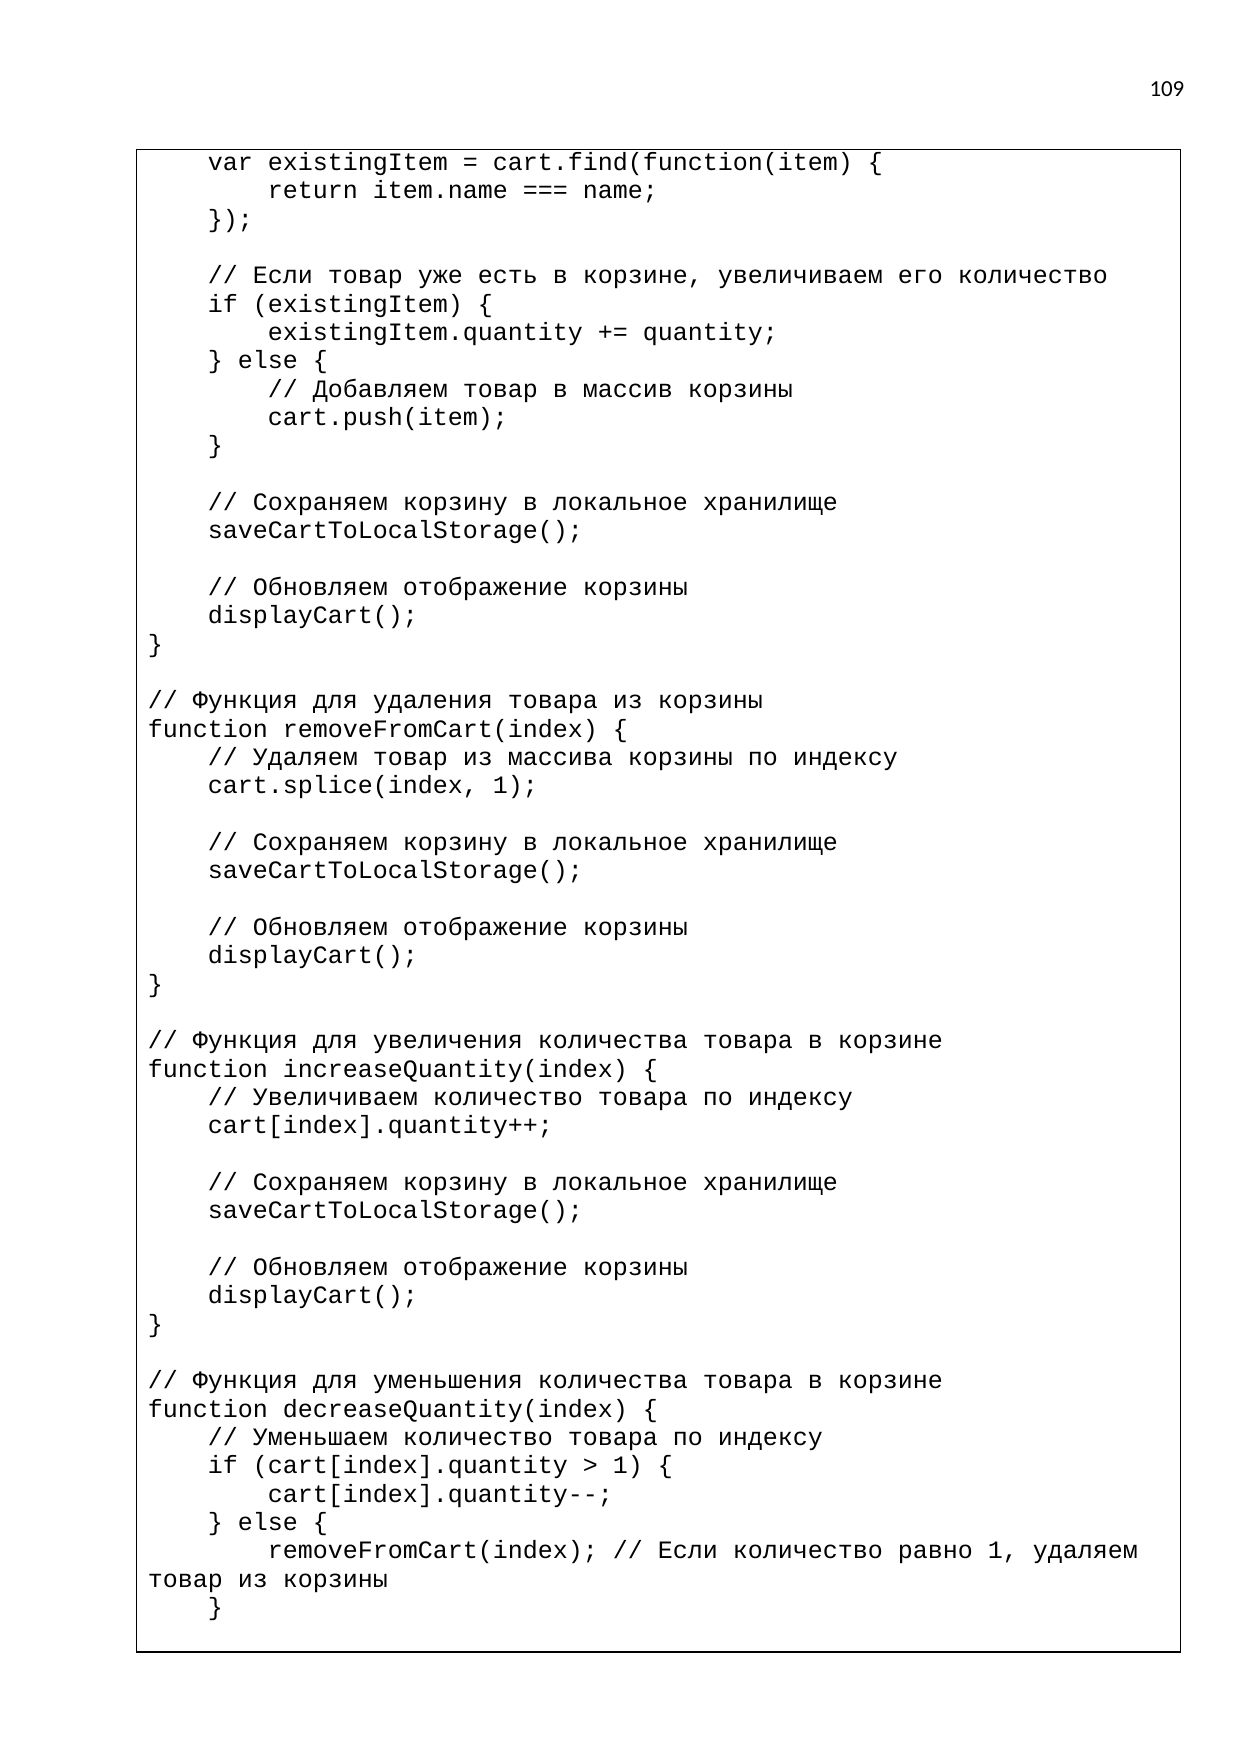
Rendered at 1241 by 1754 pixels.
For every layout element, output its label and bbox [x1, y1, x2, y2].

table_header [137, 150, 1180, 1651]
